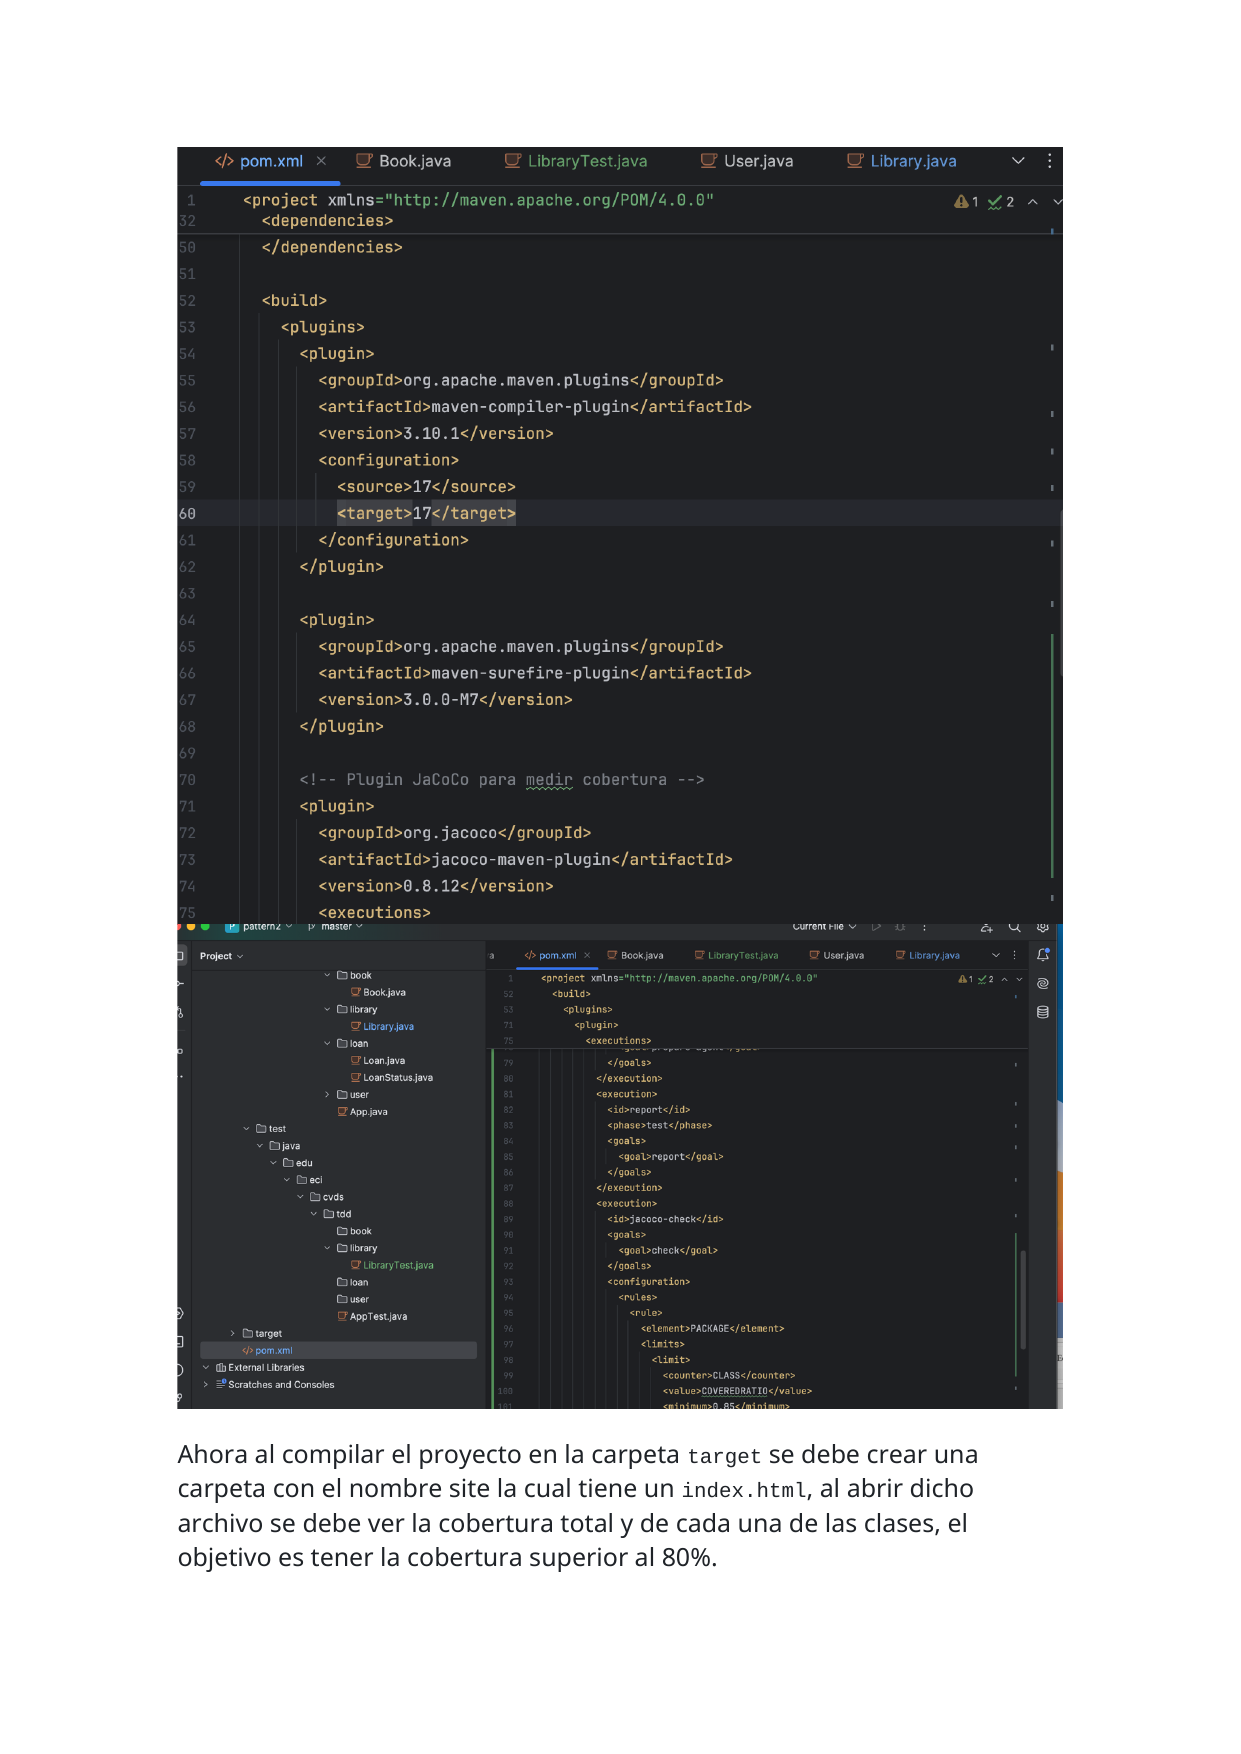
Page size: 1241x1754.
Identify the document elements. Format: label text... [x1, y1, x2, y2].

picture [177, 147, 1063, 1409]
text Ahora al compilar el proyecto en la carpeta target se debe crear una carpeta con el nombre site la cual tiene un index.html, al abrir dicho archivo se debe ver la cobertura total y de cada una de las clases, el objetivo es tener la cobertura superior al 80%. [177, 1437, 1063, 1573]
